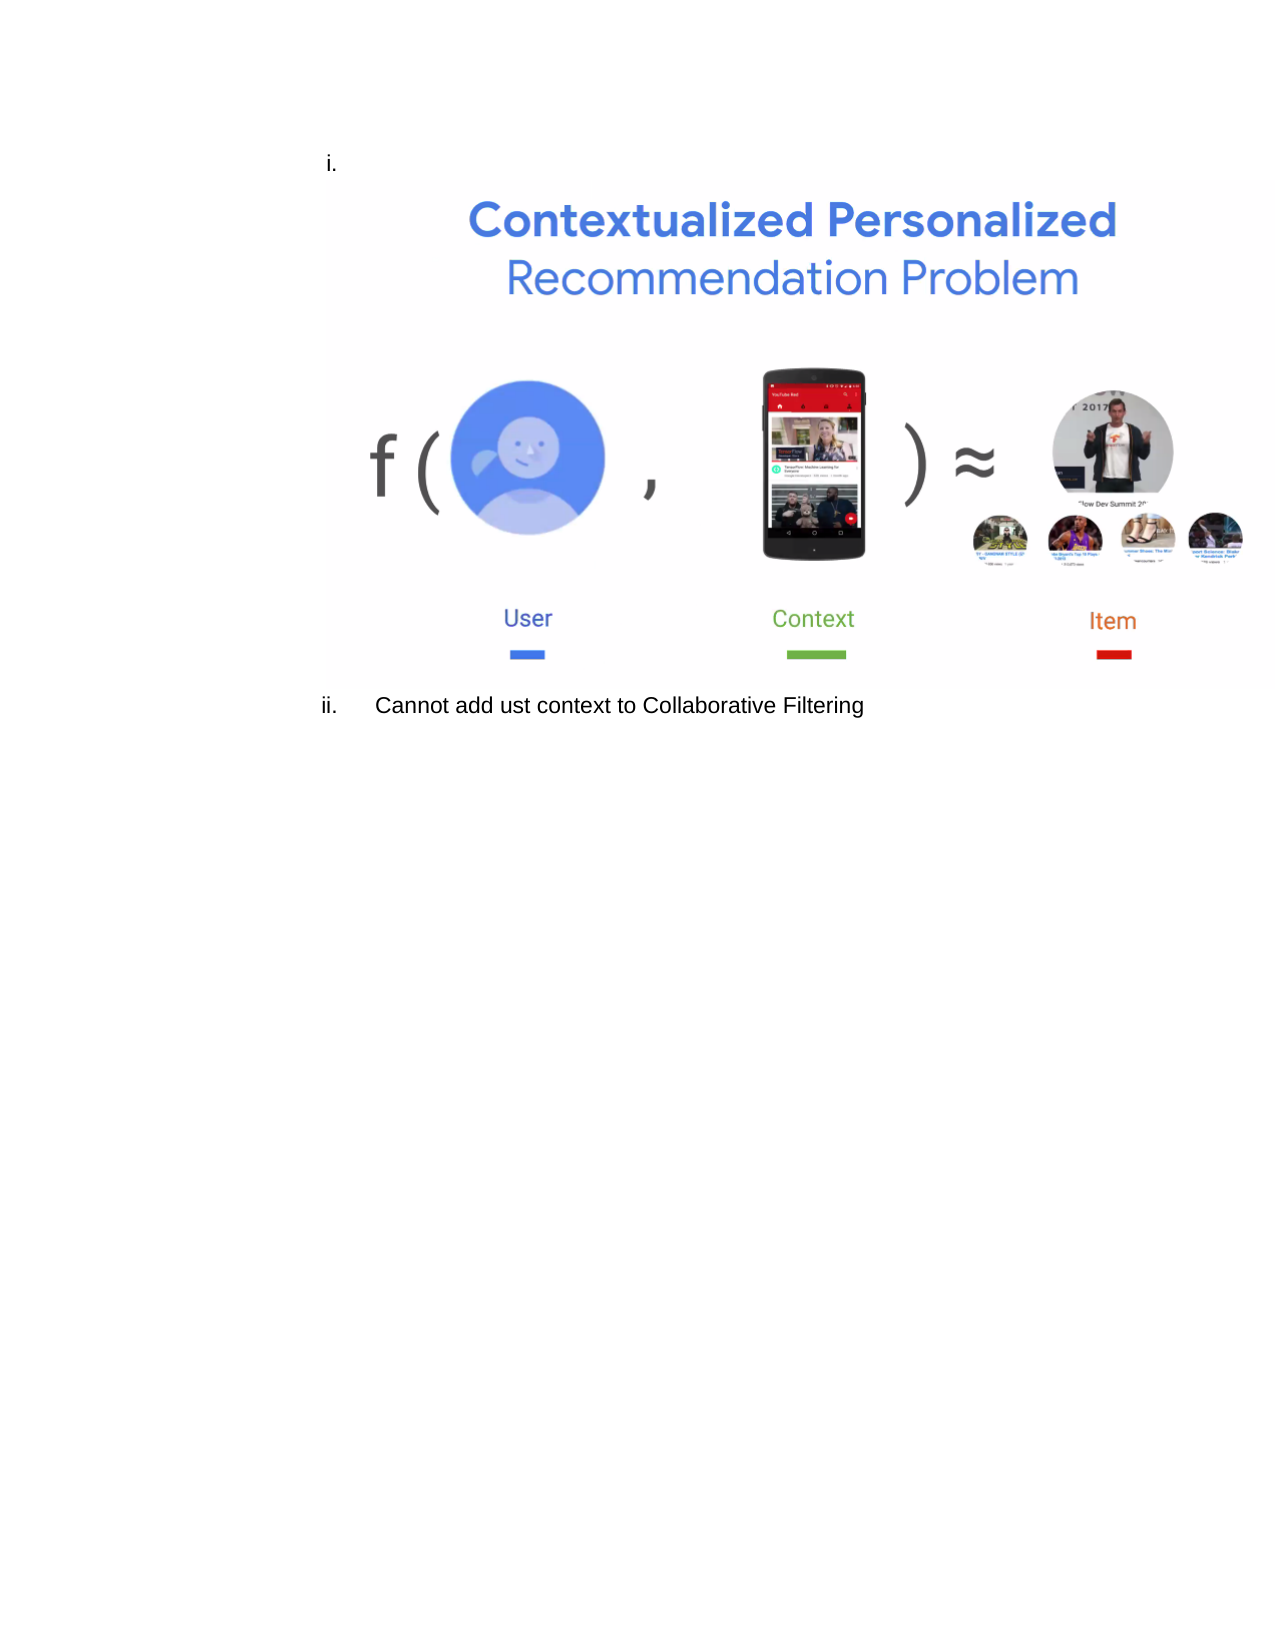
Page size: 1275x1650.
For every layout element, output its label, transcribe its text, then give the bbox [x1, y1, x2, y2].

picture [326, 180, 1275, 689]
list Cannot add ust context to Collaborative Filtering [337, 692, 1125, 719]
